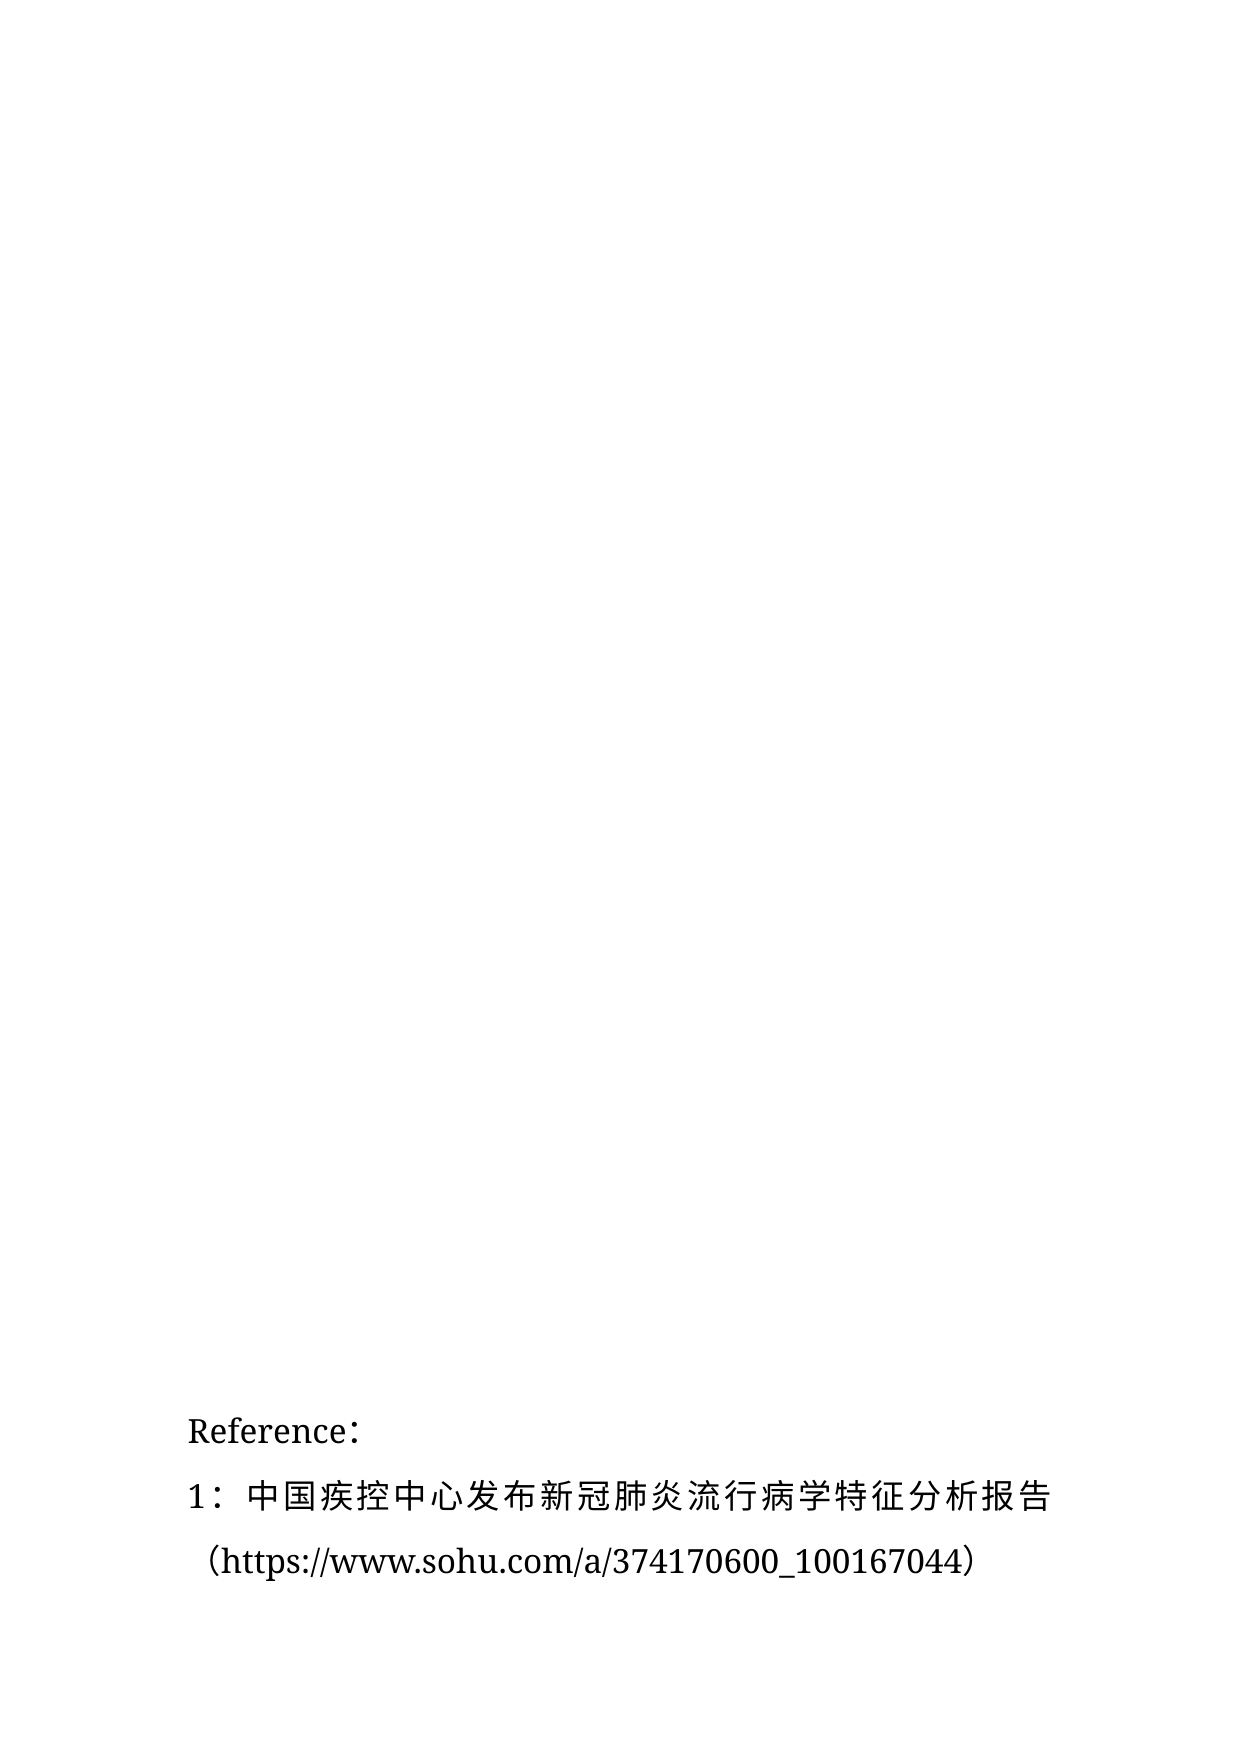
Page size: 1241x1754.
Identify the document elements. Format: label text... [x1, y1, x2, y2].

text 1：中国疾控中心发布新冠肺炎流行病学特征分析报告（https://www.sohu.com/a/374170600_100167044） [187, 1462, 1053, 1592]
text Reference： [187, 1397, 1053, 1462]
